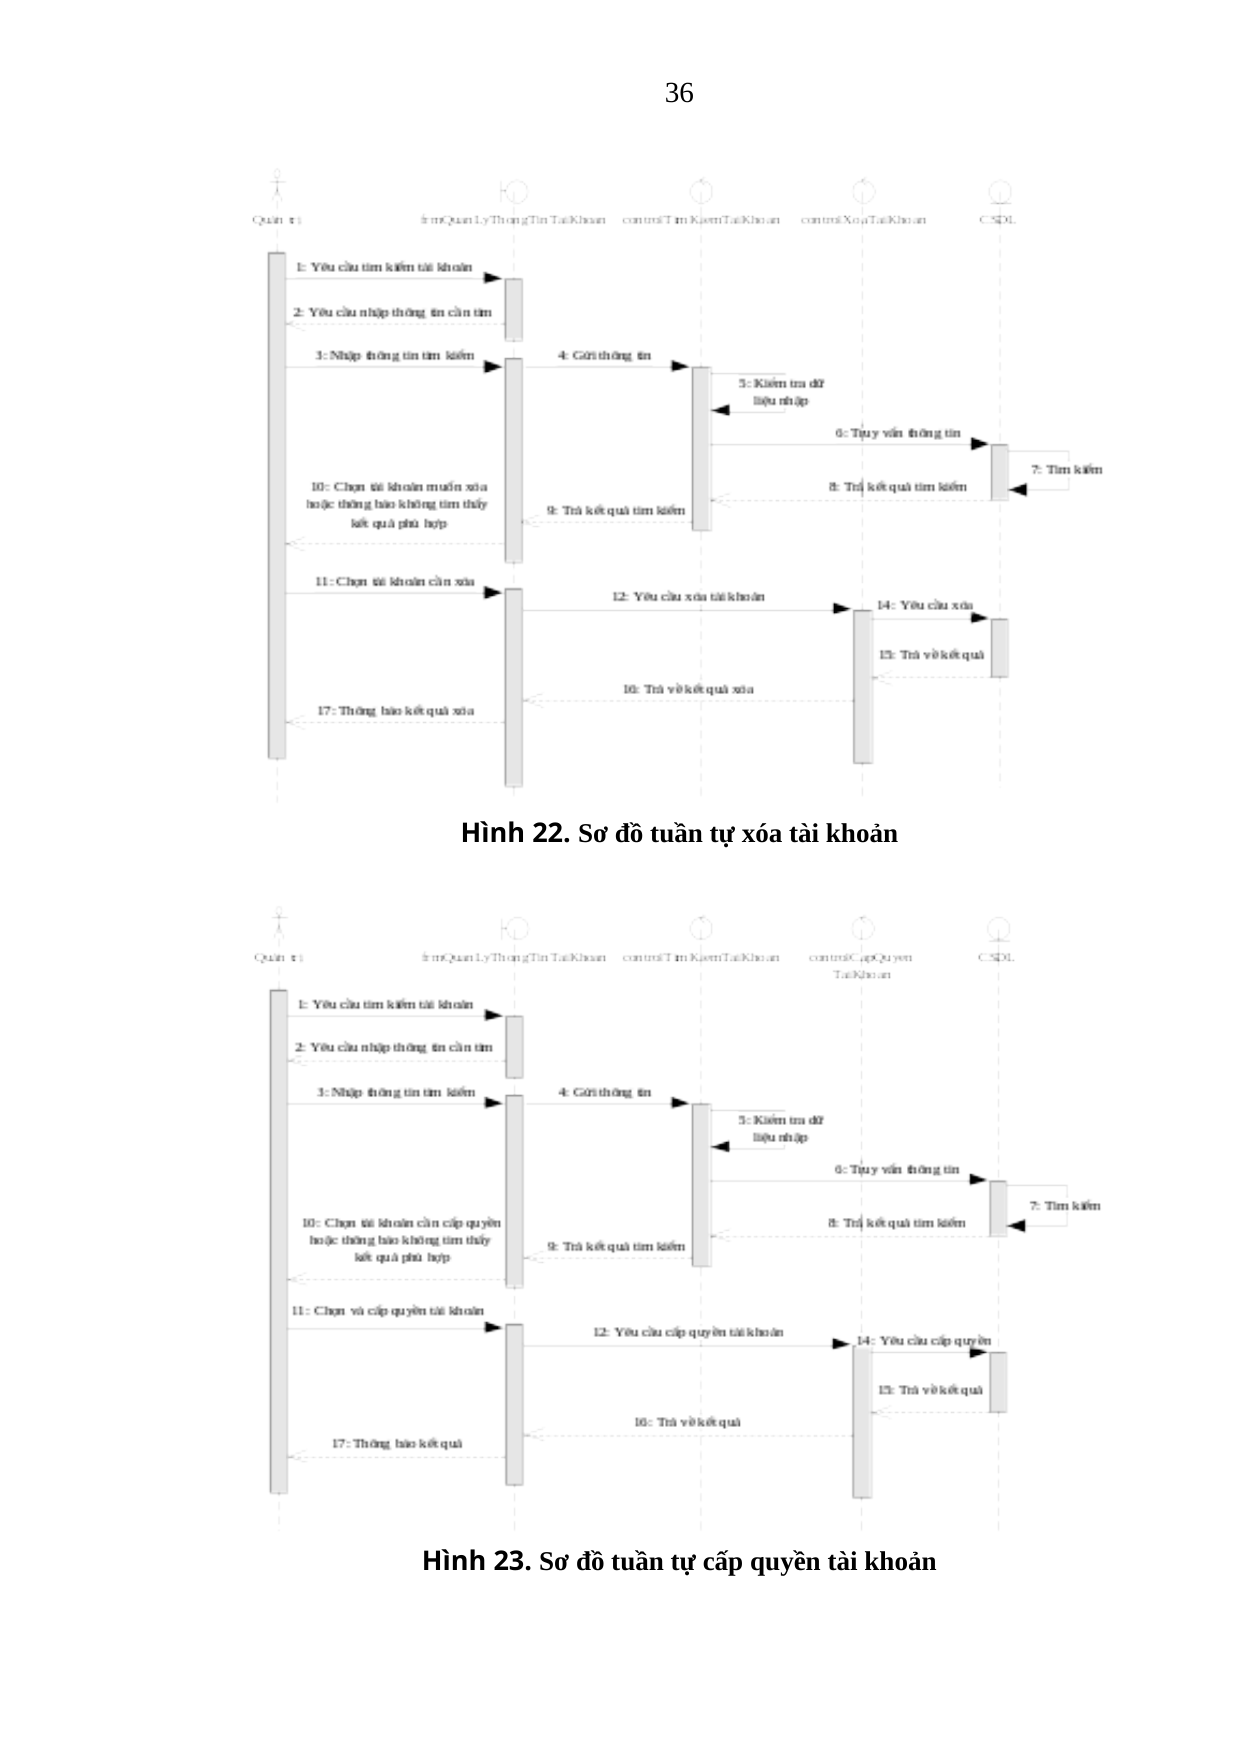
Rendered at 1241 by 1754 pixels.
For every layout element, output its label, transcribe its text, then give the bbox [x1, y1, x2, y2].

list Sơ đồ tuần tự cấp quyền tài khoản [207, 1542, 1152, 1579]
list Sơ đồ tuần tự xóa tài khoản [207, 814, 1152, 851]
